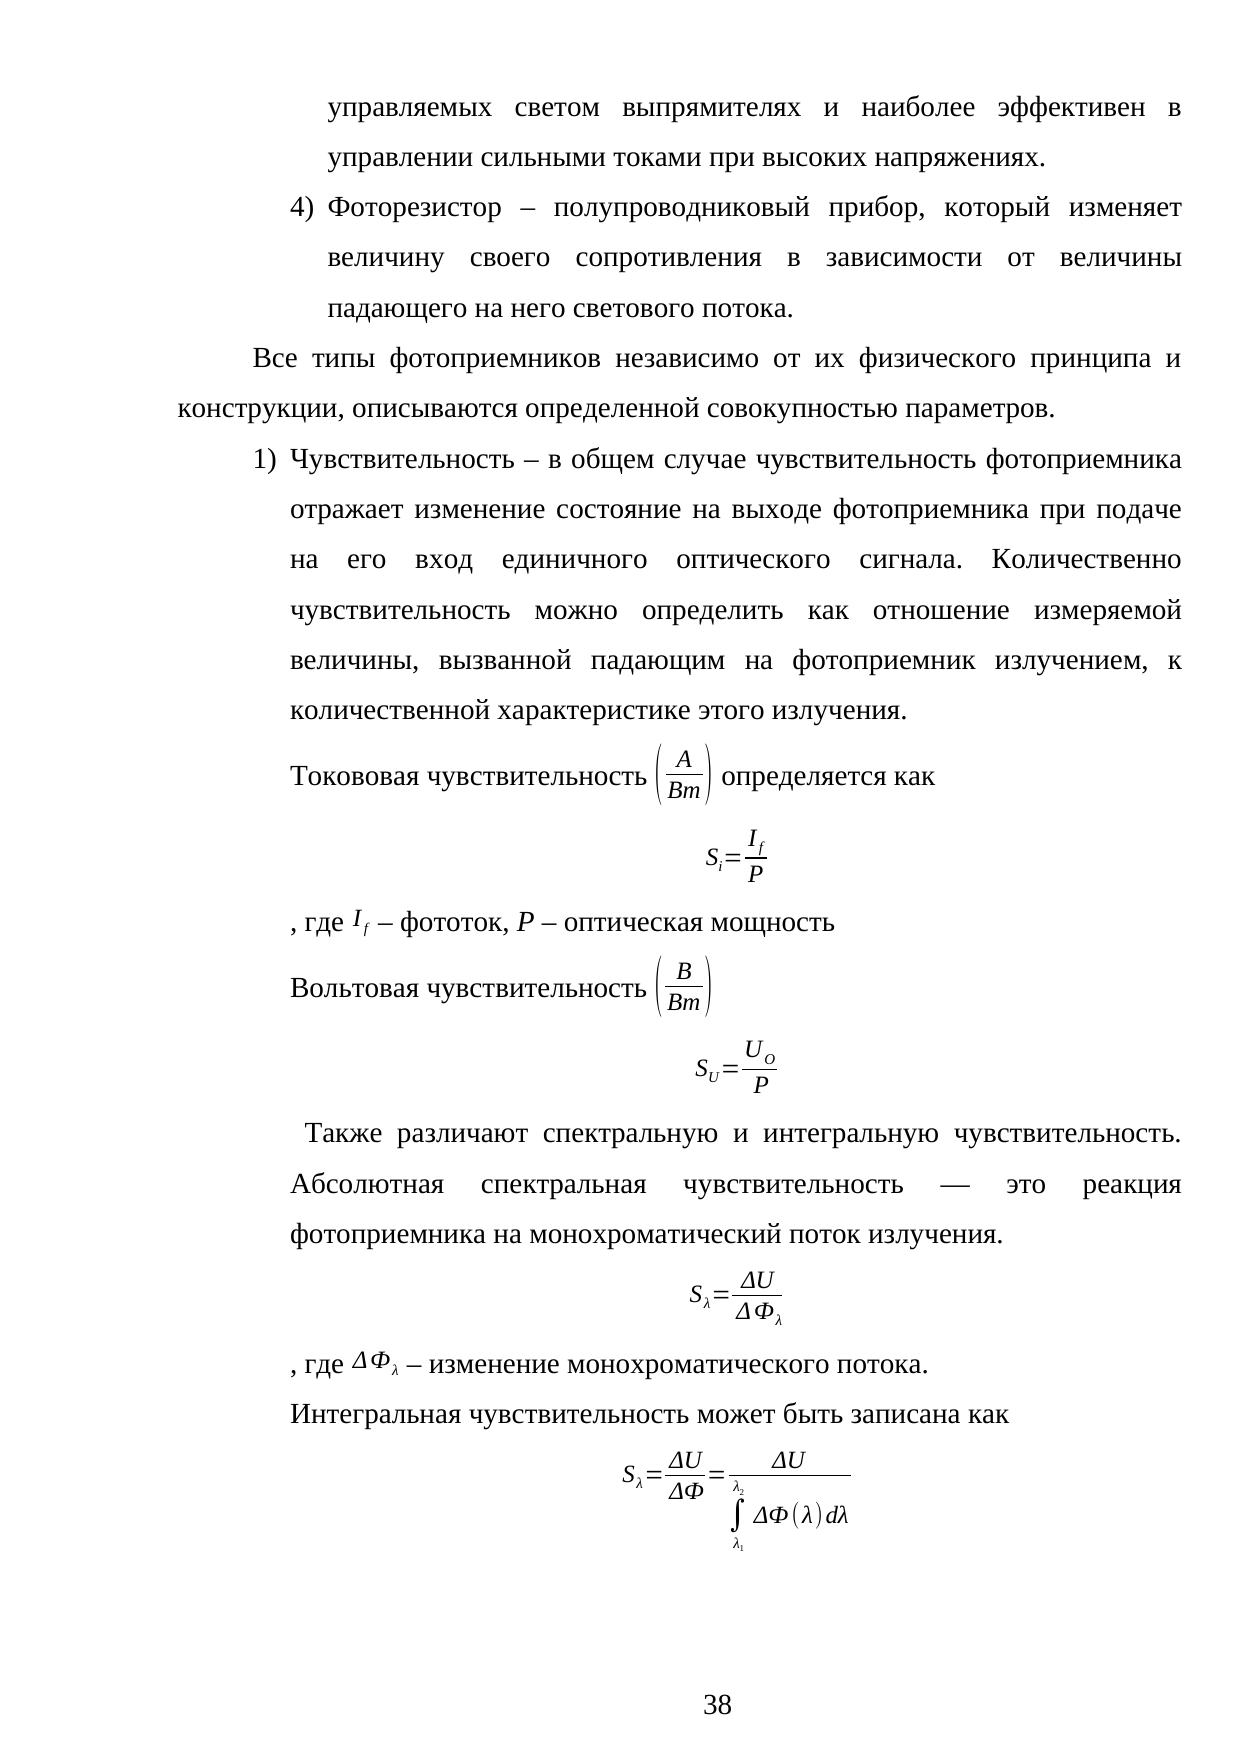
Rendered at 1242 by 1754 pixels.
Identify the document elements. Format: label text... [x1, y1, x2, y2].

list Интегральная чувствительность может быть записана как [290, 1396, 1183, 1430]
list Фоторезистор – полупроводниковый прибор, который изменяет величину своего сопротивления в зависимости от величины падающего на него светового потока. [290, 189, 1183, 323]
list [290, 89, 1183, 172]
list Вольтовая чувствительность [290, 954, 1183, 1019]
list Чувствительность – в общем случае чувствительность фотоприемника отражает изменение состояние на выходе фотоприемника при подаче на его вход единичного оптического сигнала. Количественно чувствительность можно определить как отношение измеряемой величины, вызванной падающим на фотоприемник излучением, к количественной характеристике этого излучения. [252, 441, 1183, 726]
list , где – фототок, P – оптическая мощность [290, 904, 1183, 937]
list Также различают спектральную и интегральную чувствительность. Абсолютная спектральная чувствительность — это реакция фотоприемника на монохроматический поток излучения. [290, 1116, 1183, 1250]
list , где – изменение монохроматического потока. [290, 1346, 1183, 1379]
text Все типы фотоприемников независимо от их физического принципа и конструкции, описываются определенной совокупностью параметров. [177, 340, 1183, 424]
list Токововая чувствительность определяется как [290, 743, 1183, 808]
